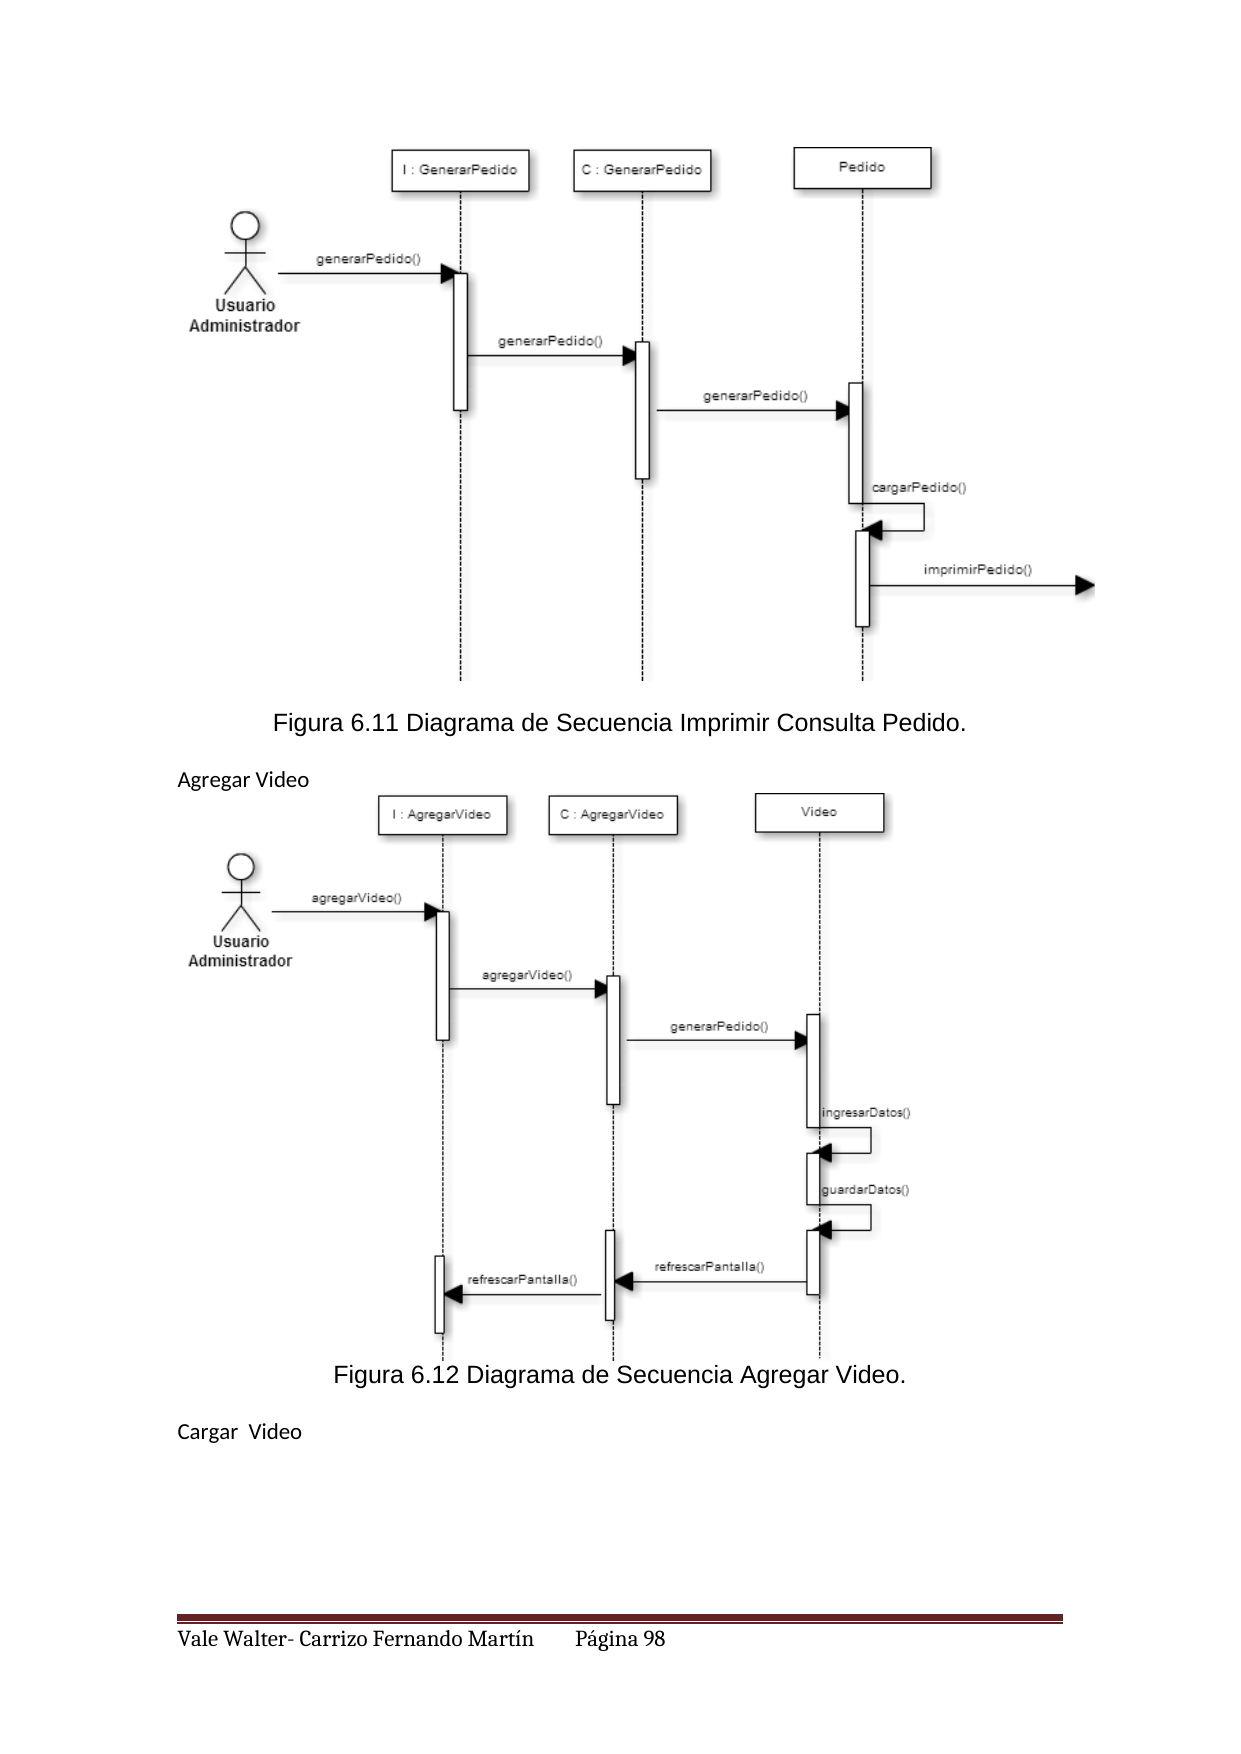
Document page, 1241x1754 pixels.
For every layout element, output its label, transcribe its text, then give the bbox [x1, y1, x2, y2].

text Cargar Video [177, 1417, 1063, 1445]
picture [177, 147, 1095, 681]
picture [177, 793, 941, 1361]
text Figura 6.12 Diagrama de Secuencia Agregar Video. [177, 1360, 1063, 1389]
text Figura 6.11 Diagrama de Secuencia Imprimir Consulta Pedido. [177, 708, 1063, 737]
text Agregar Video [177, 765, 1063, 793]
